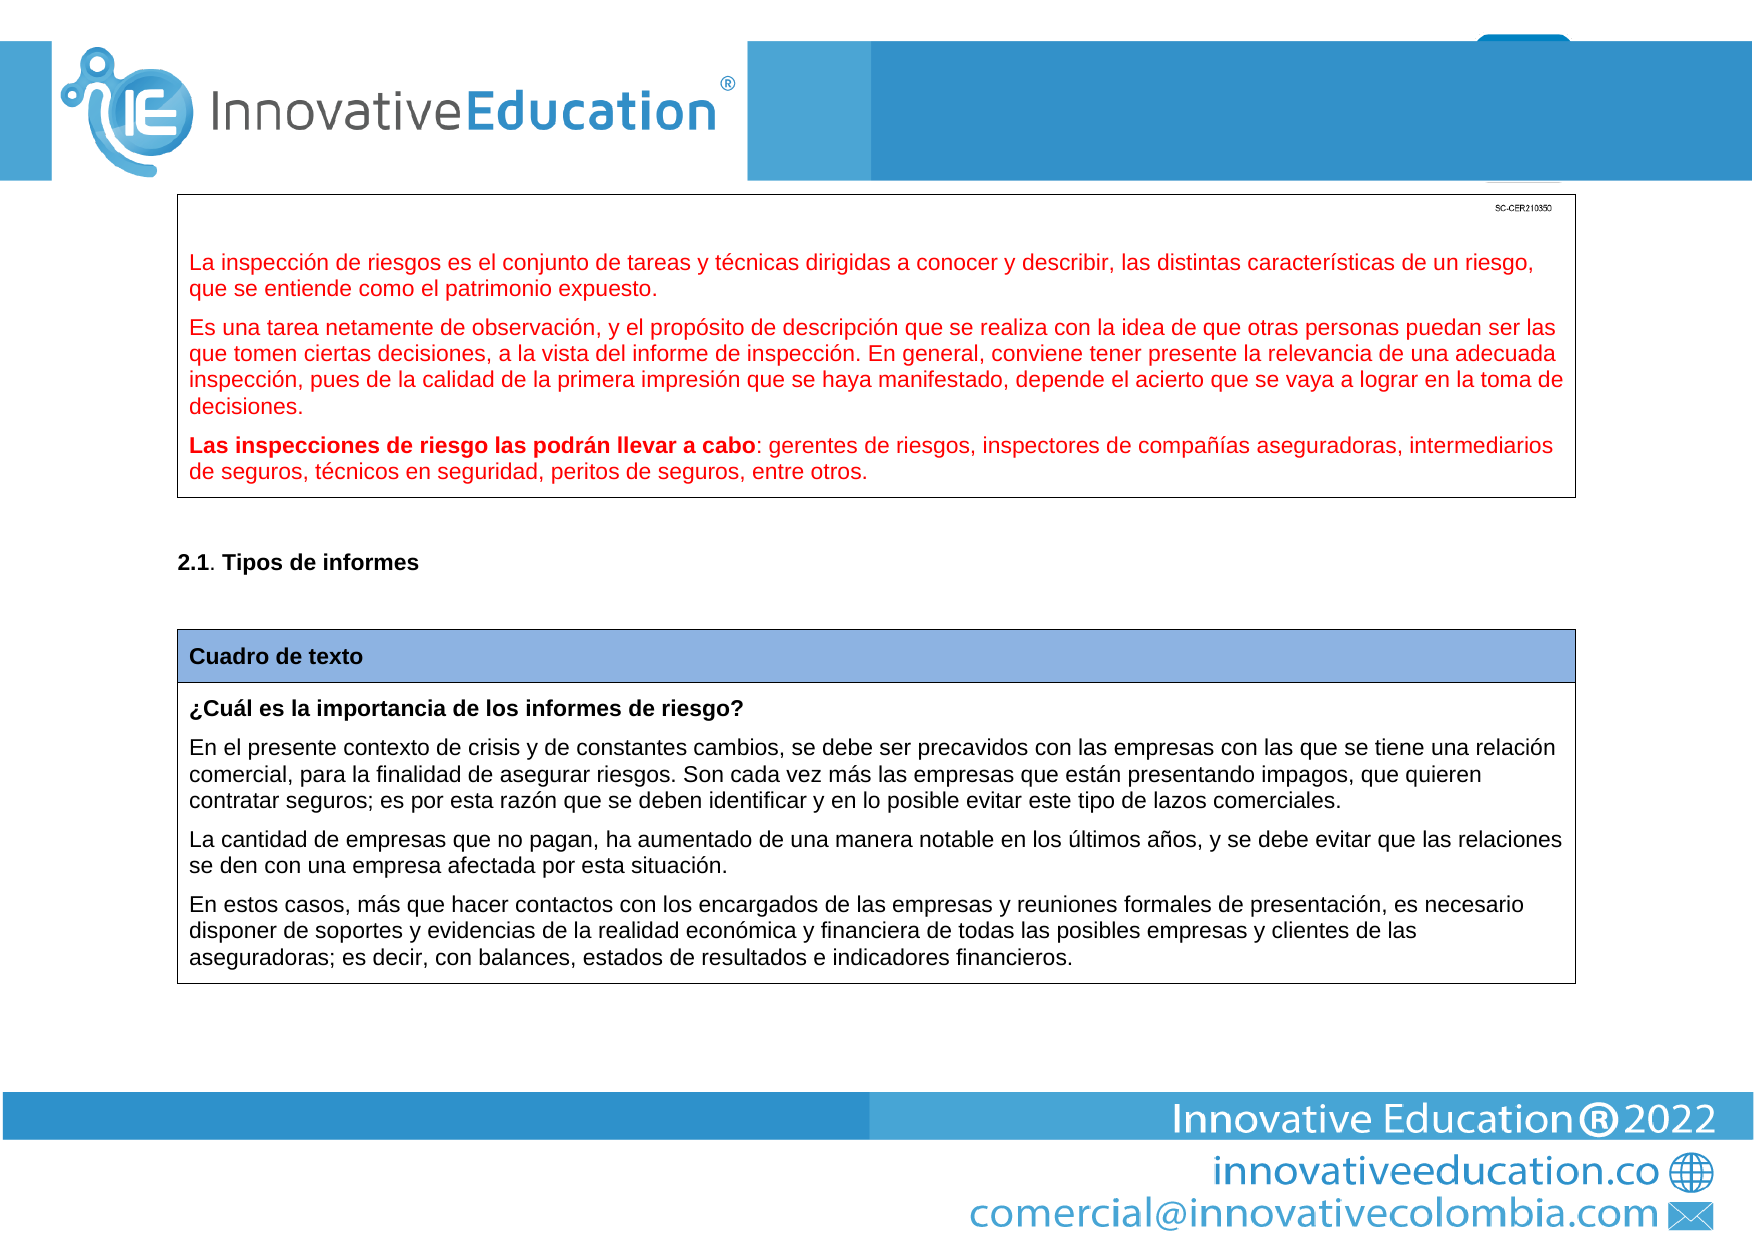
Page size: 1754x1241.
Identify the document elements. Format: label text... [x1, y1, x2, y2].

table_header Cuadro de texto [178, 630, 1575, 682]
picture [2, 1091, 1754, 1237]
table_cell ¿Cuál es la importancia de los informes de riesgo? En el presente contexto de crisis y de constantes cambios, se debe ser precavidos con las empresas con las que se tiene una relación comercial, para la finalidad de asegurar riesgos. Son cada vez más las empresas que están presentando impagos, que quieren contratar seguros; es por esta razón que se deben identificar y en lo posible evitar este tipo de lazos comerciales. La cantidad de empresas que no pagan, ha aumentado de una manera notable en los últimos años, y se debe evitar que las relaciones se den con una empresa afectada por esta situación. En estos casos, más que hacer contactos con los encargados de las empresas y reuniones formales de presentación, es necesario disponer de soportes y evidencias de la realidad económica y financiera de todas las posibles empresas y clientes de las aseguradoras; es decir, con balances, estados de resultados e indicadores financieros. [178, 683, 1575, 982]
text 2.1. Tipos de informes [177, 549, 1577, 576]
picture [0, 28, 1752, 194]
